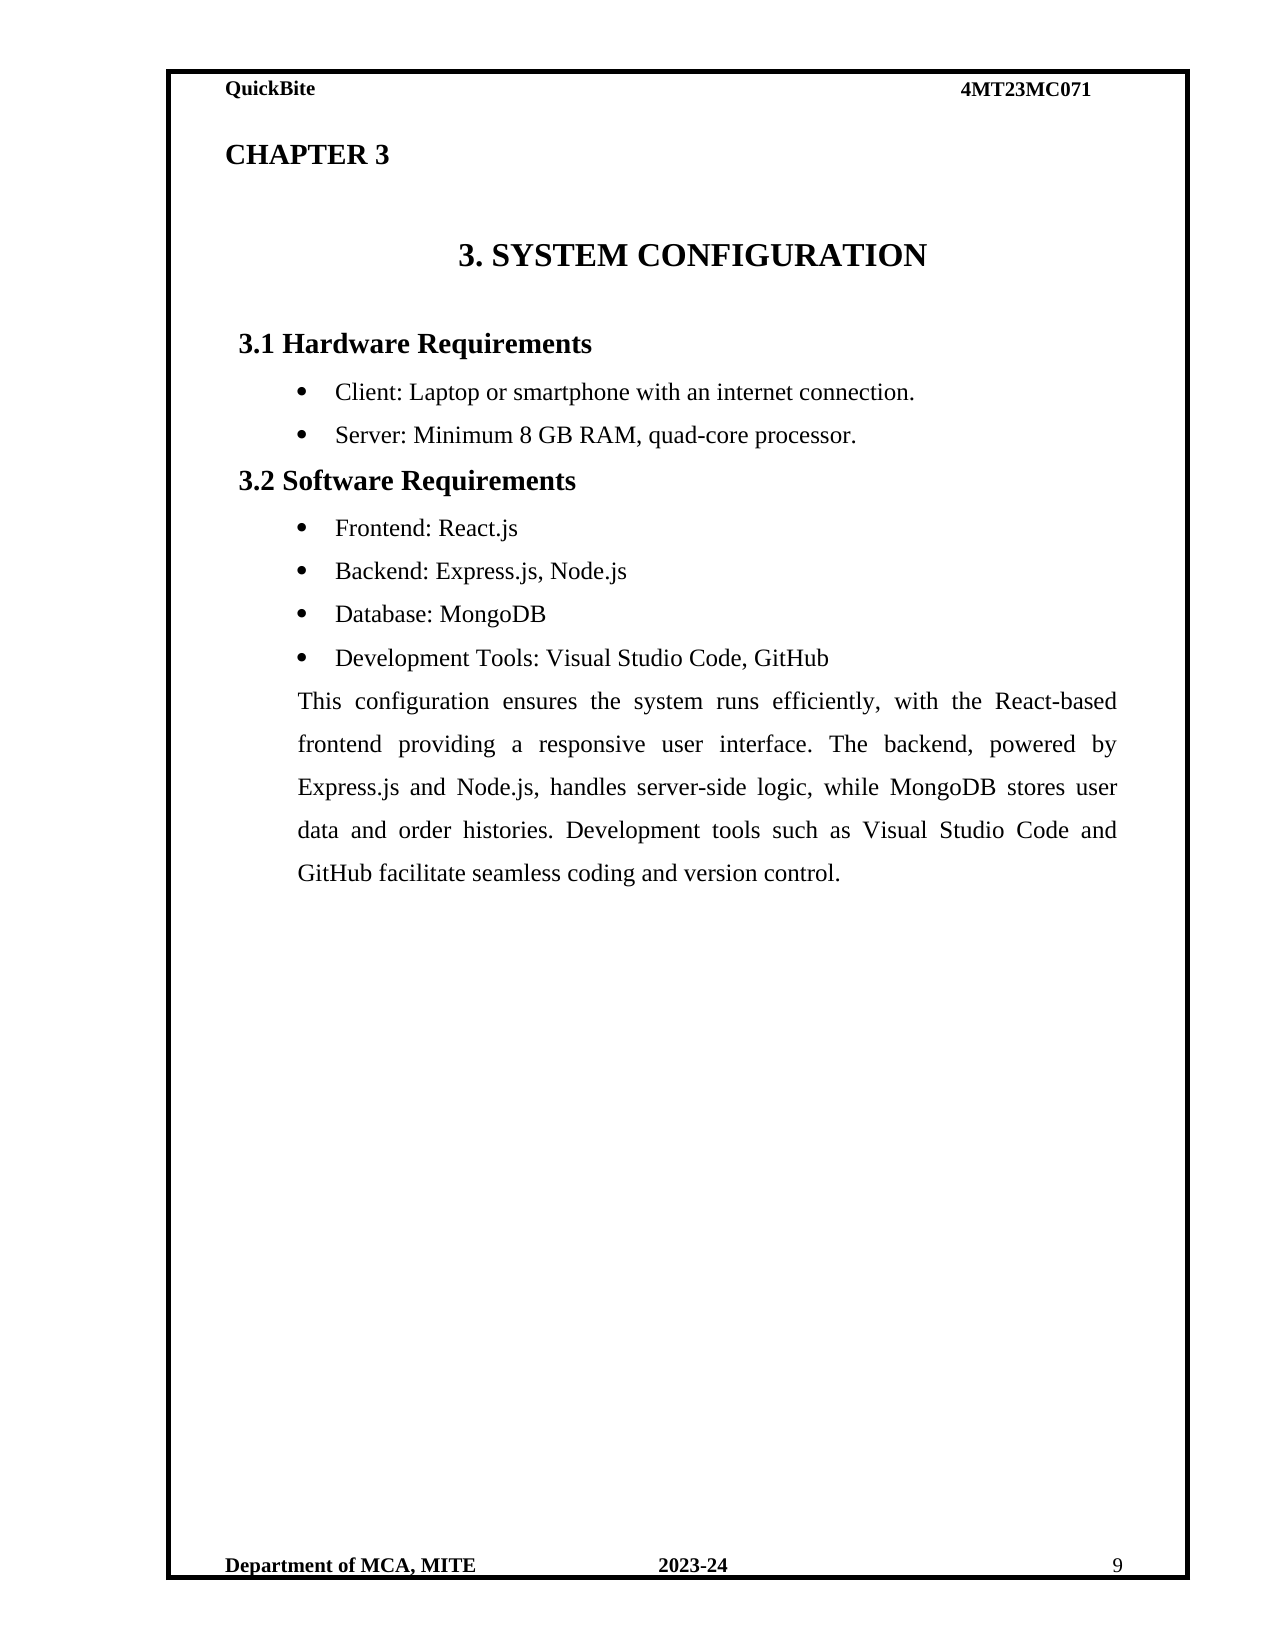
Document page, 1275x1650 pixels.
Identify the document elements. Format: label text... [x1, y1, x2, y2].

list Database: MongoDB [297, 599, 1118, 628]
list Client: Laptop or smartphone with an internet connection. [297, 377, 1118, 405]
list 3. SYSTEM CONFIGURATION [209, 235, 1177, 274]
list Development Tools: Visual Studio Code, GitHub [297, 643, 1118, 671]
subtitle CHAPTER 3 [225, 137, 1177, 171]
list 3.1 Hardware Requirements [238, 326, 1118, 360]
list Server: Minimum 8 GB RAM, quad-core processor. [297, 420, 1118, 448]
list Backend: Express.js, Node.js [297, 556, 1118, 585]
list This configuration ensures the system runs efficiently, with the React-based frontend providing a responsive user interface. The backend, powered by Express.js and Node.js, handles server-side logic, while MongoDB stores user data and order histories. Development tools such as Visual Studio Code and GitHub facilitate seamless coding and version control. [297, 686, 1118, 887]
list 3.2 Software Requirements [238, 463, 1118, 496]
list Frontend: React.js [297, 513, 1118, 542]
